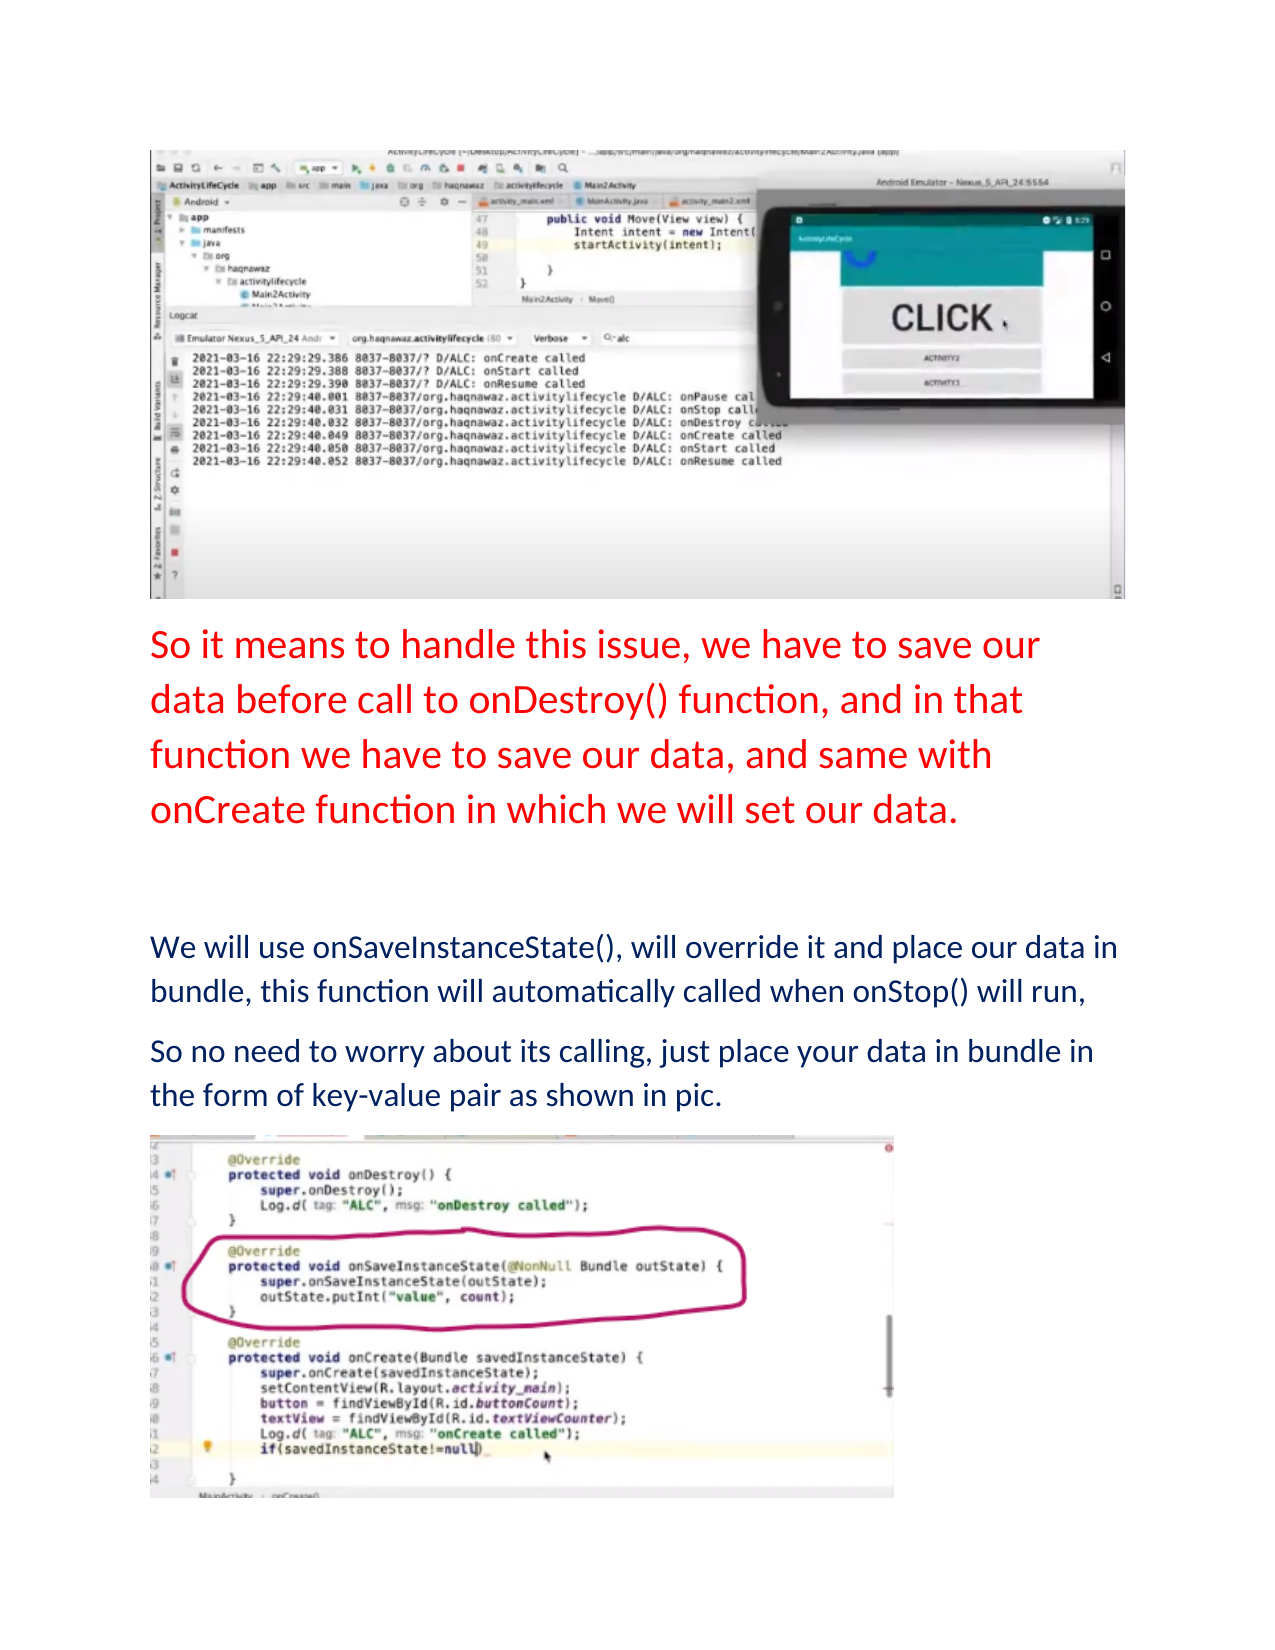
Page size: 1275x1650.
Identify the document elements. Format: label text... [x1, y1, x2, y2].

text We will use onSaveInstanceState(), will override it and place our data in bundle, this function will automatically called when onStop() will run, [150, 926, 1125, 1010]
picture [150, 150, 1125, 599]
text So no need to worry about its calling, just place your data in bundle in the form of key-value pair as shown in pic. [150, 1030, 1125, 1115]
text So it means to handle this issue, we have to save our data before call to onDestroy() function, and in that function we have to save our data, and same with onCreate function in which we will set our data. [150, 618, 1125, 833]
picture [150, 1135, 894, 1498]
